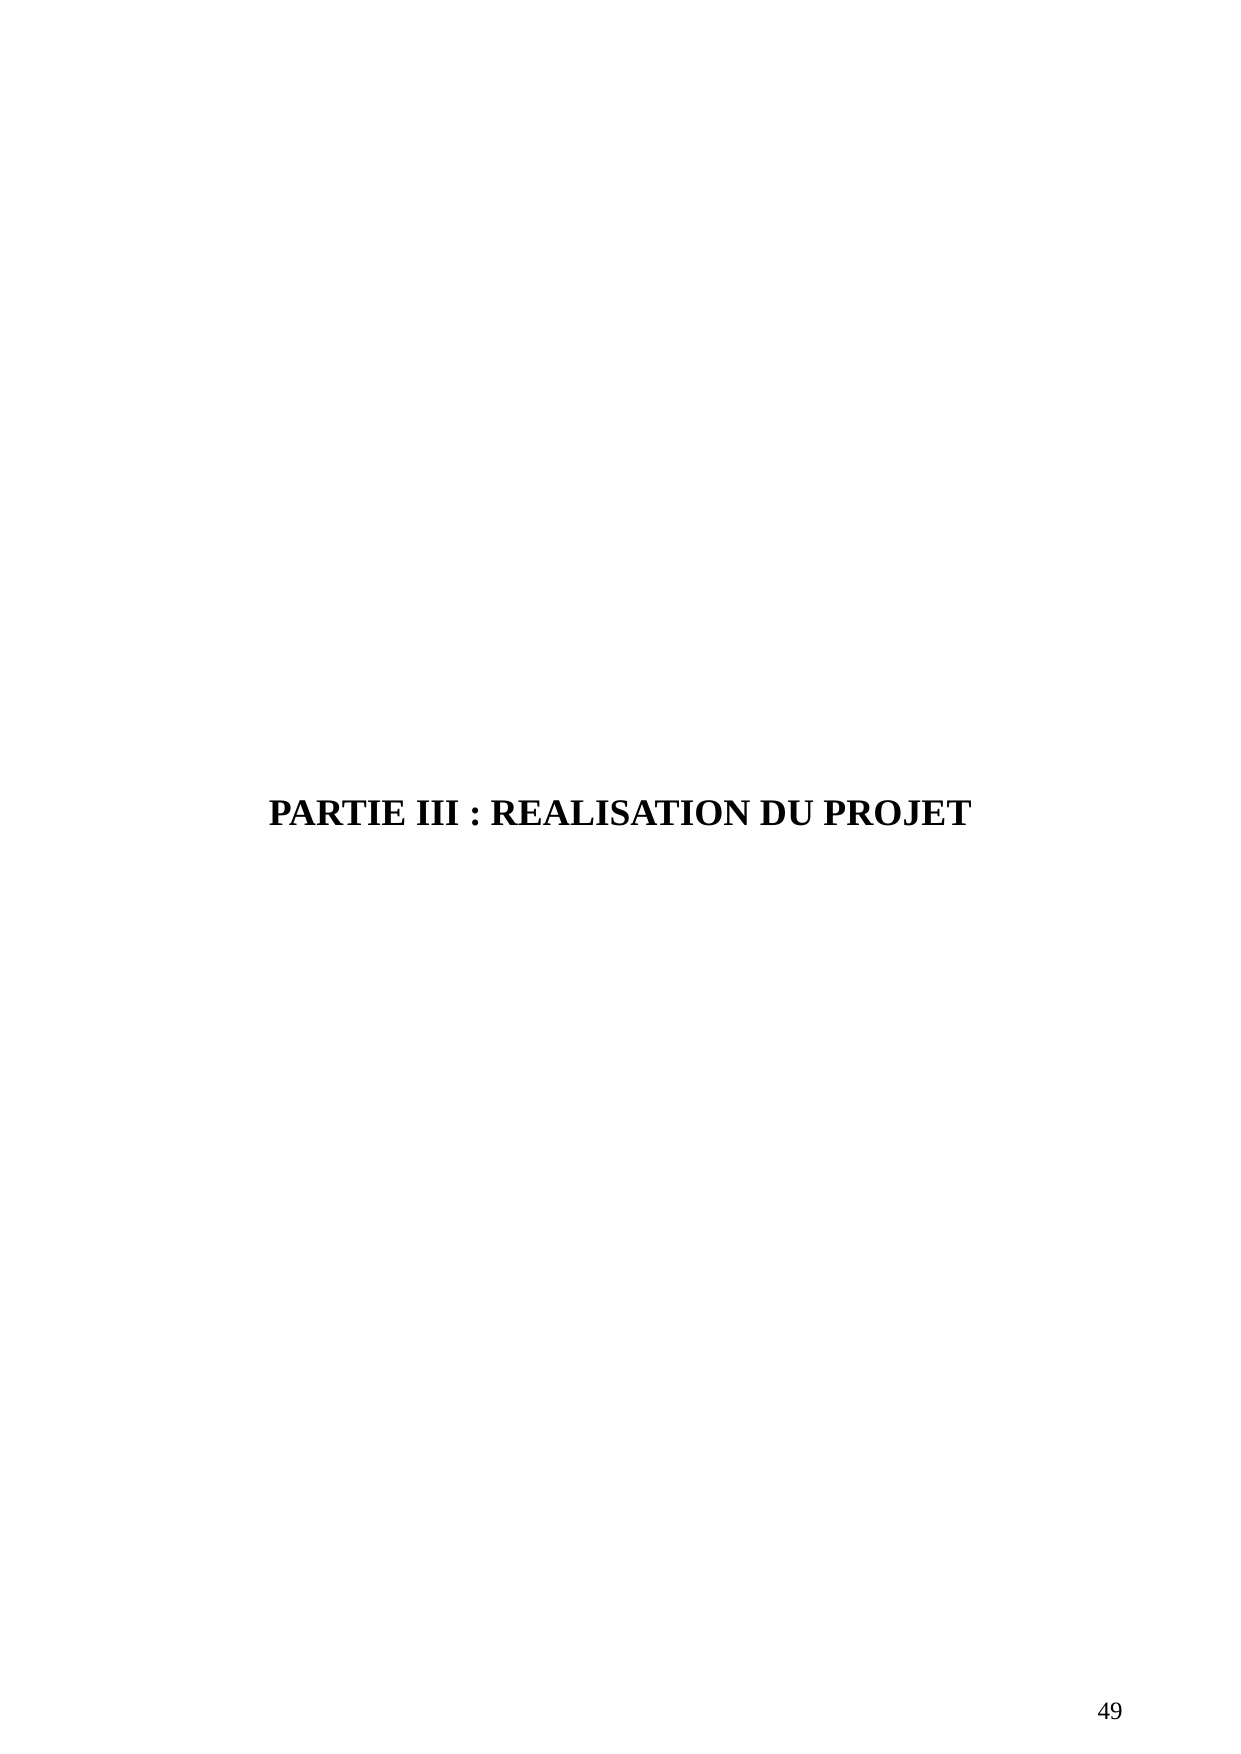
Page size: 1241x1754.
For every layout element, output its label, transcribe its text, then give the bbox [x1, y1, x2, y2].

subtitle PARTIE III : REALISATION DU PROJET [118, 790, 1122, 833]
